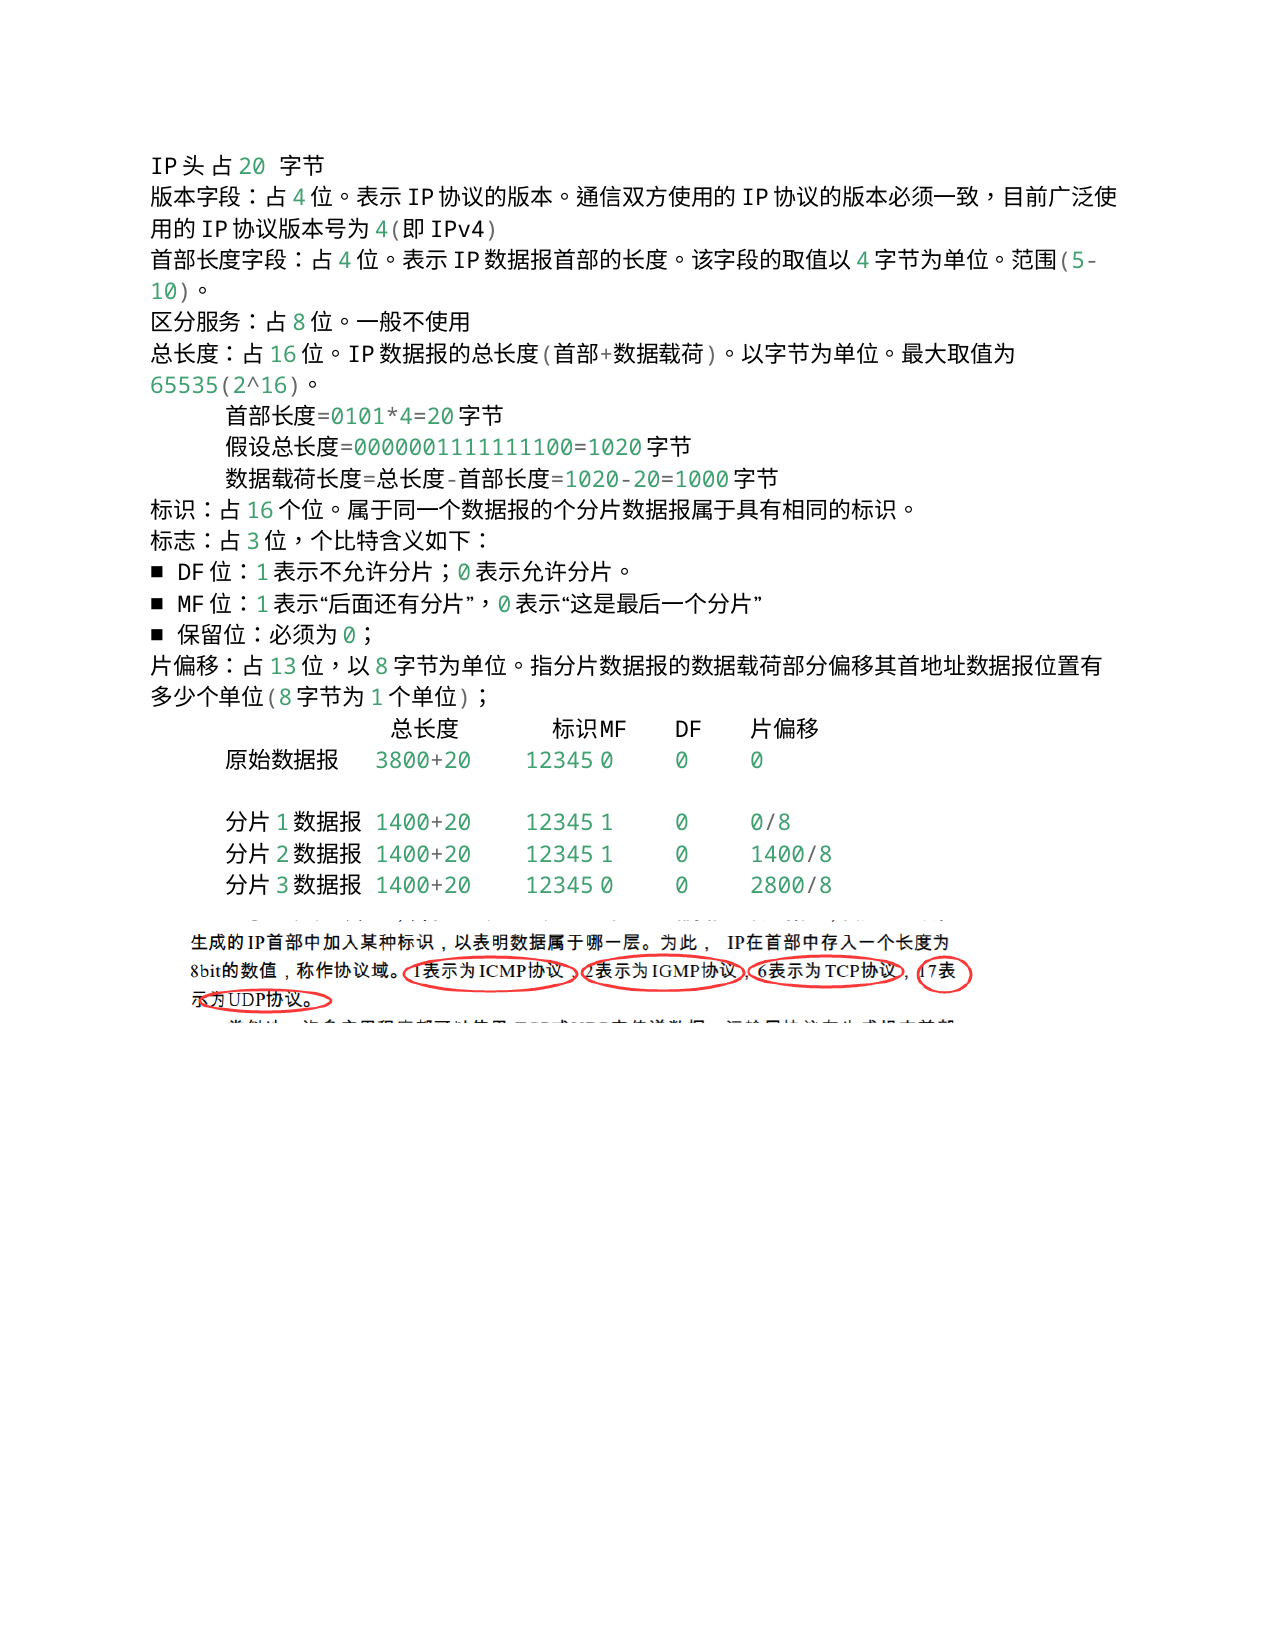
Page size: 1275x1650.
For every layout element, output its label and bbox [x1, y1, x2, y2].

text [150, 150, 1125, 900]
picture [150, 920, 1025, 1023]
